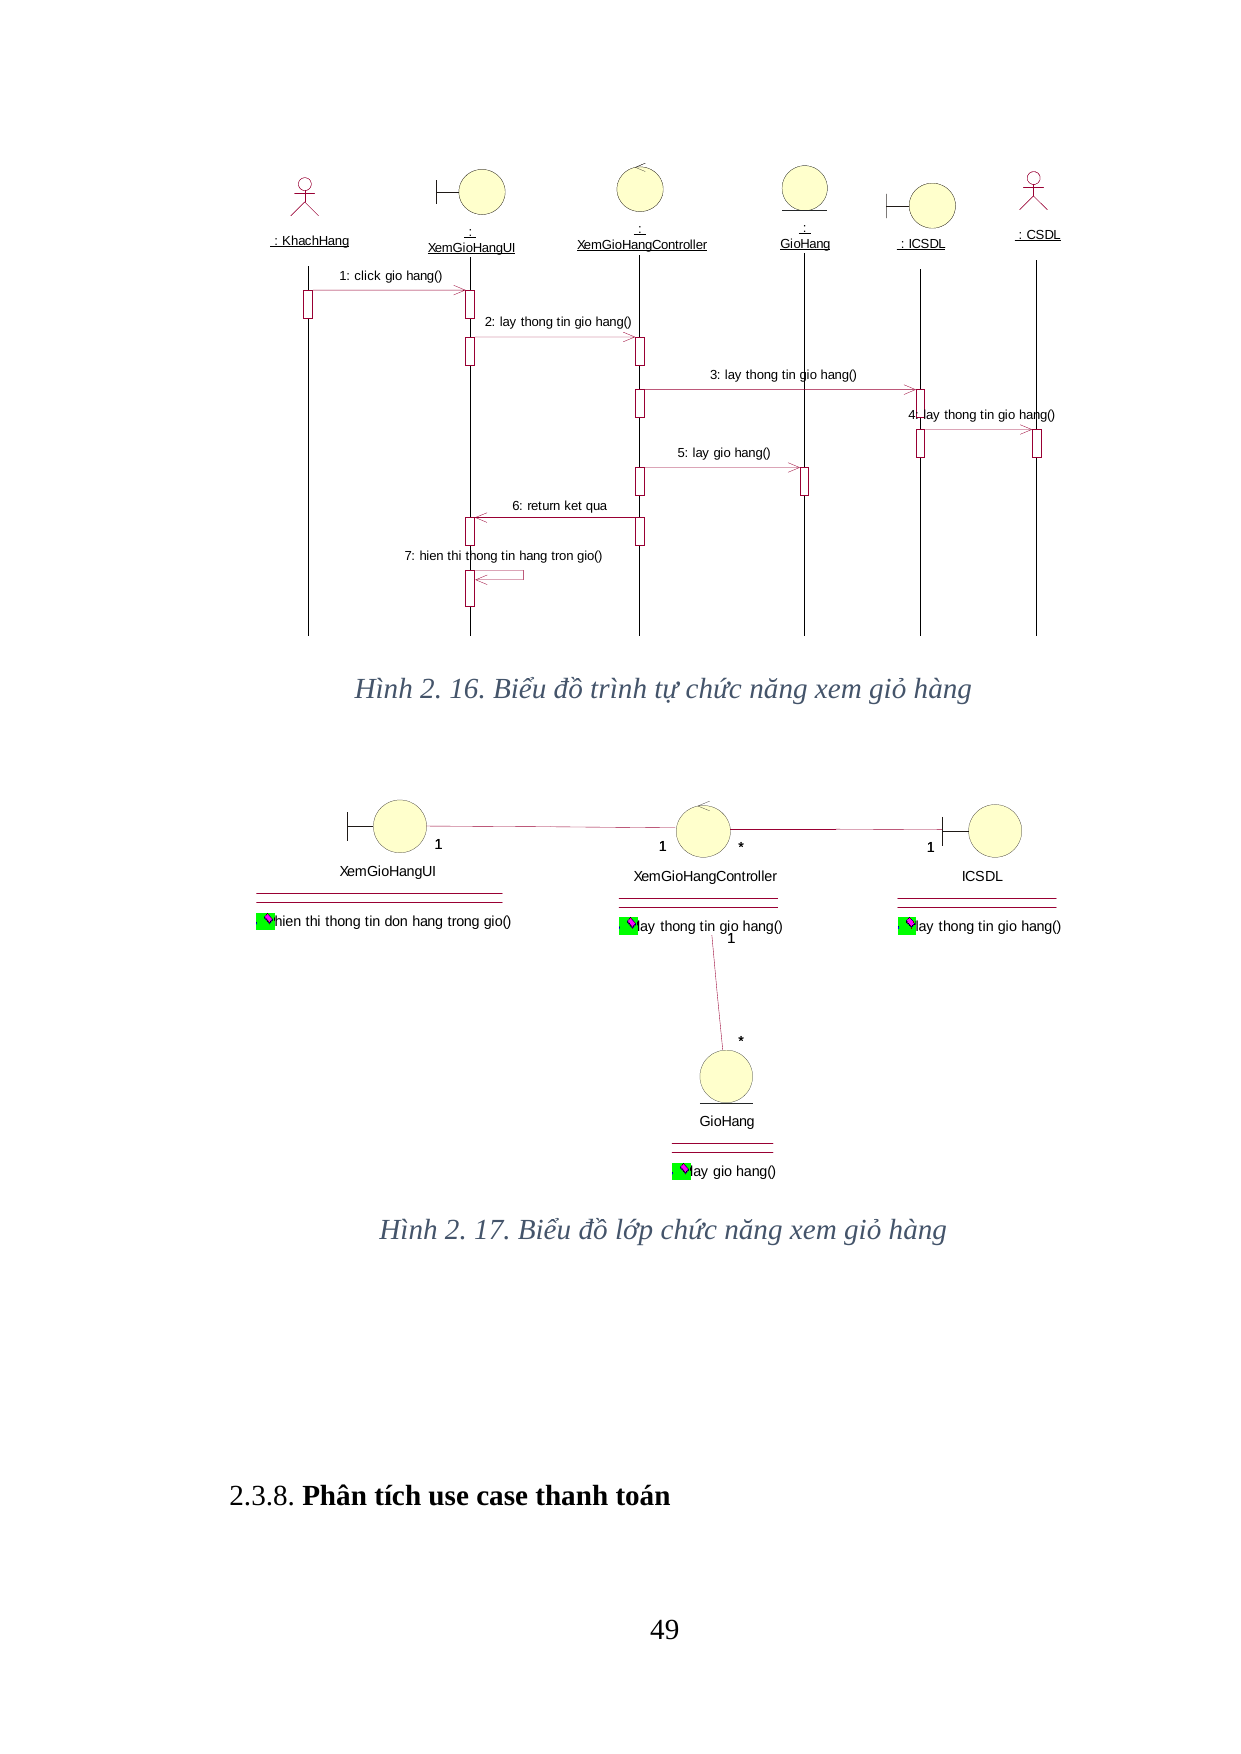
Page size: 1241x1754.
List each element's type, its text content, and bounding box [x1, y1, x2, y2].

text Hình 2. 16. Biểu đồ trình tự chức năng xem giỏ hàng [207, 672, 1122, 705]
subtitle Phân tích use case thanh toán [302, 1478, 1122, 1512]
text Hình 2. 17. Biểu đồ lớp chức năng xem giỏ hàng [207, 1212, 1122, 1246]
